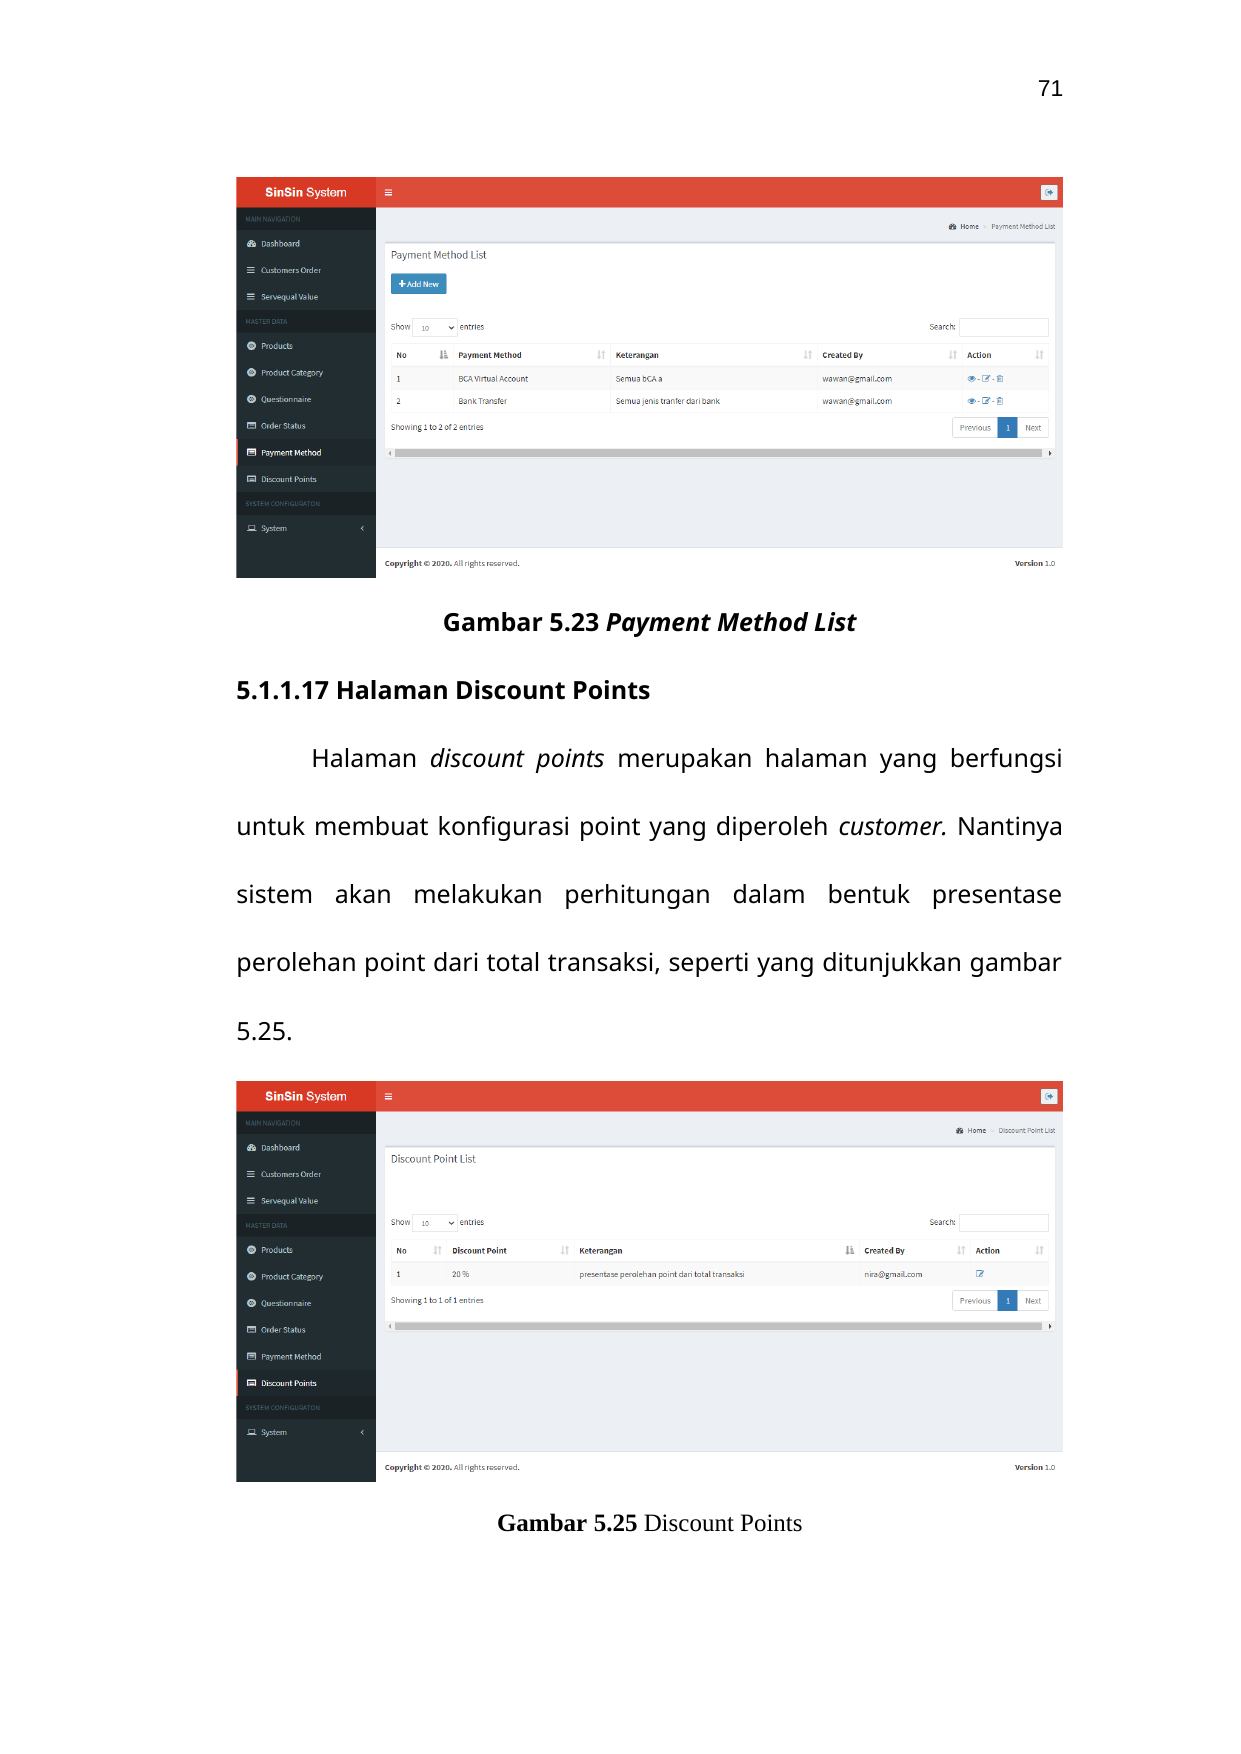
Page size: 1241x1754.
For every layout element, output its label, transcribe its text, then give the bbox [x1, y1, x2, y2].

text 5.1.1.17 Halaman Discount Points [236, 672, 1063, 707]
picture [236, 1081, 1063, 1482]
picture [236, 177, 1063, 578]
text Halaman discount points merupakan halaman yang berfungsi untuk membuat konfigurasi point yang diperoleh customer. Nantinya sistem akan melakukan perhitungan dalam bentuk presentase perolehan point dari total transaksi, seperti yang ditunjukkan gambar 5.25. [236, 741, 1063, 1047]
text Gambar 5.23 Payment Method List [236, 604, 1063, 638]
text Gambar 5.25 Discount Points [236, 1508, 1063, 1537]
